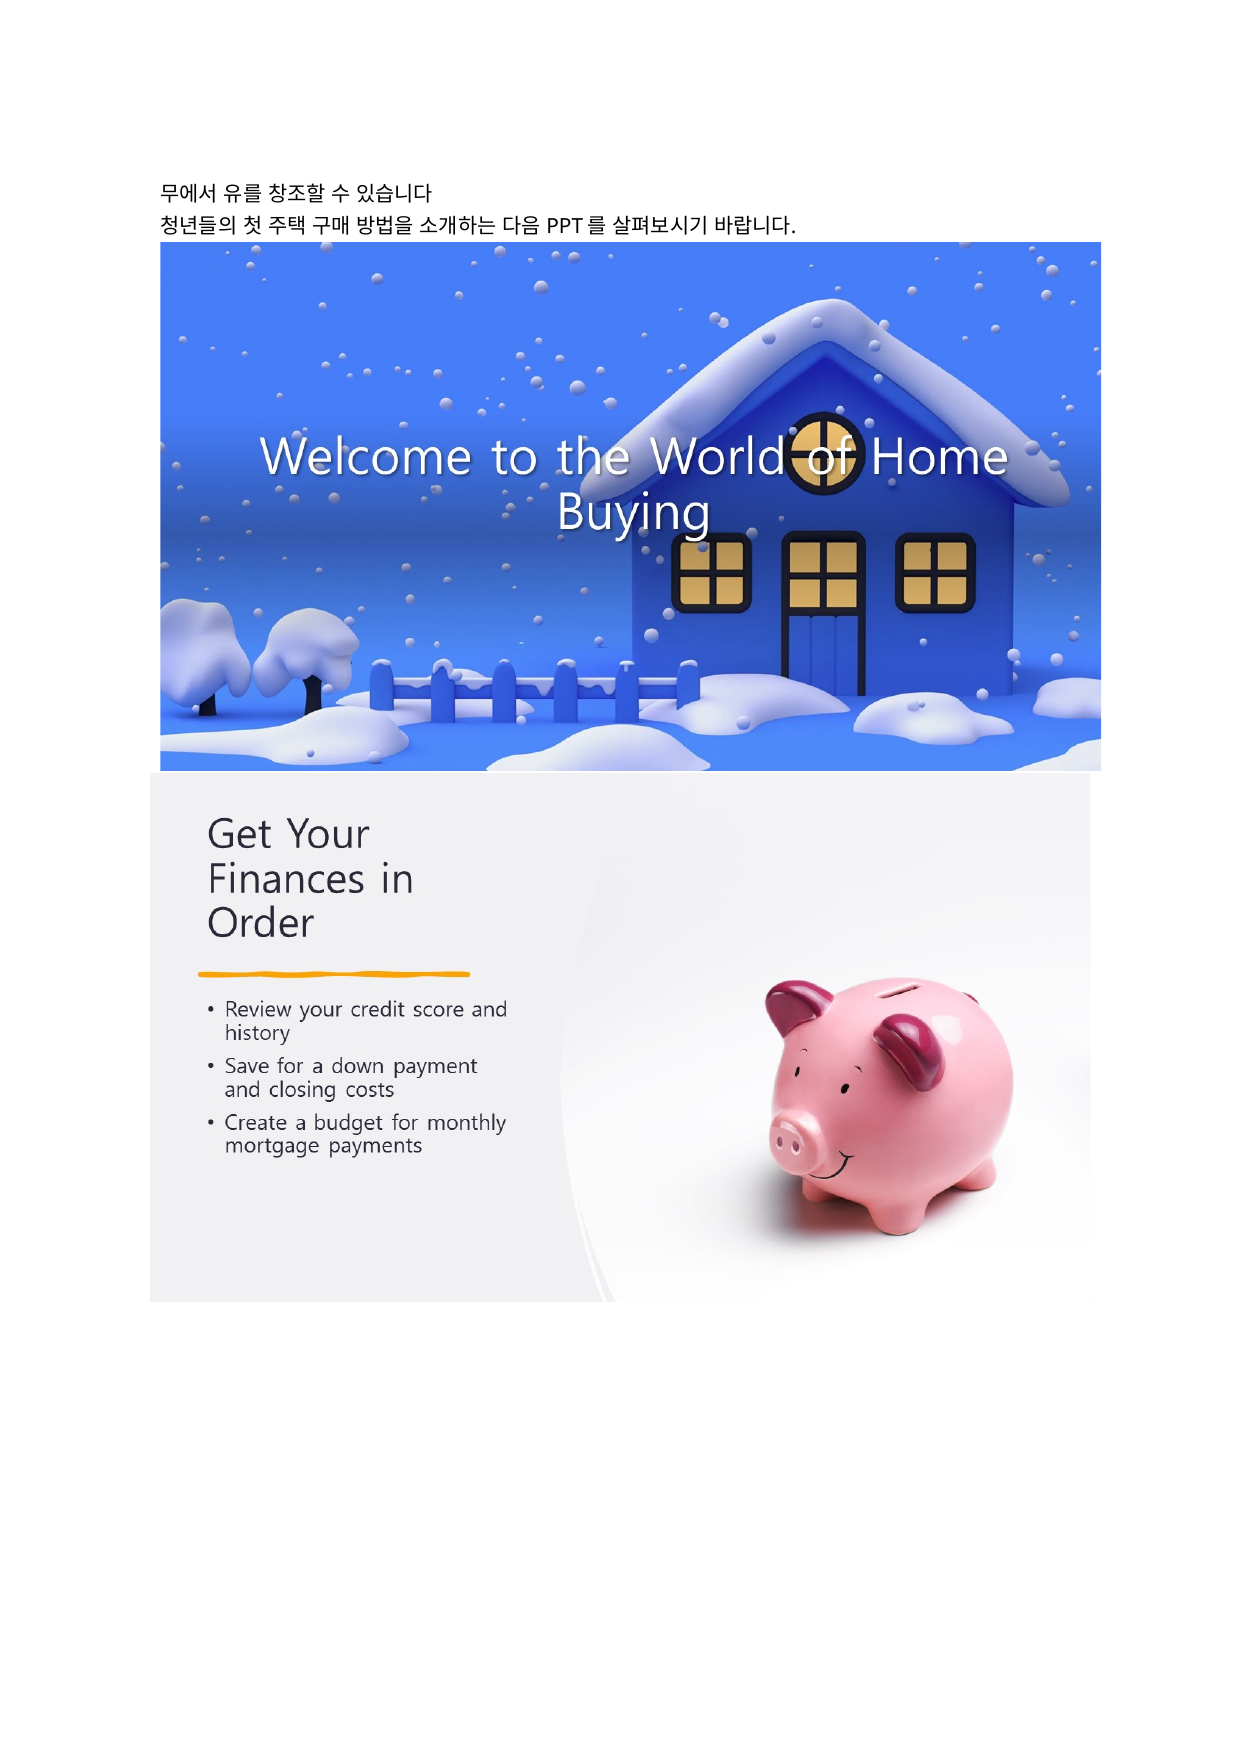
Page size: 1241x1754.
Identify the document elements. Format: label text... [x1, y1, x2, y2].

picture [160, 242, 1102, 771]
picture [150, 773, 1091, 1302]
text 청년들의 첫 주택 구매 방법을 소개하는 다음 PPT를 살펴보시기 바랍니다. [150, 210, 1090, 240]
subtitle 무에서 유를 창조할 수 있습니다 [150, 177, 1090, 207]
